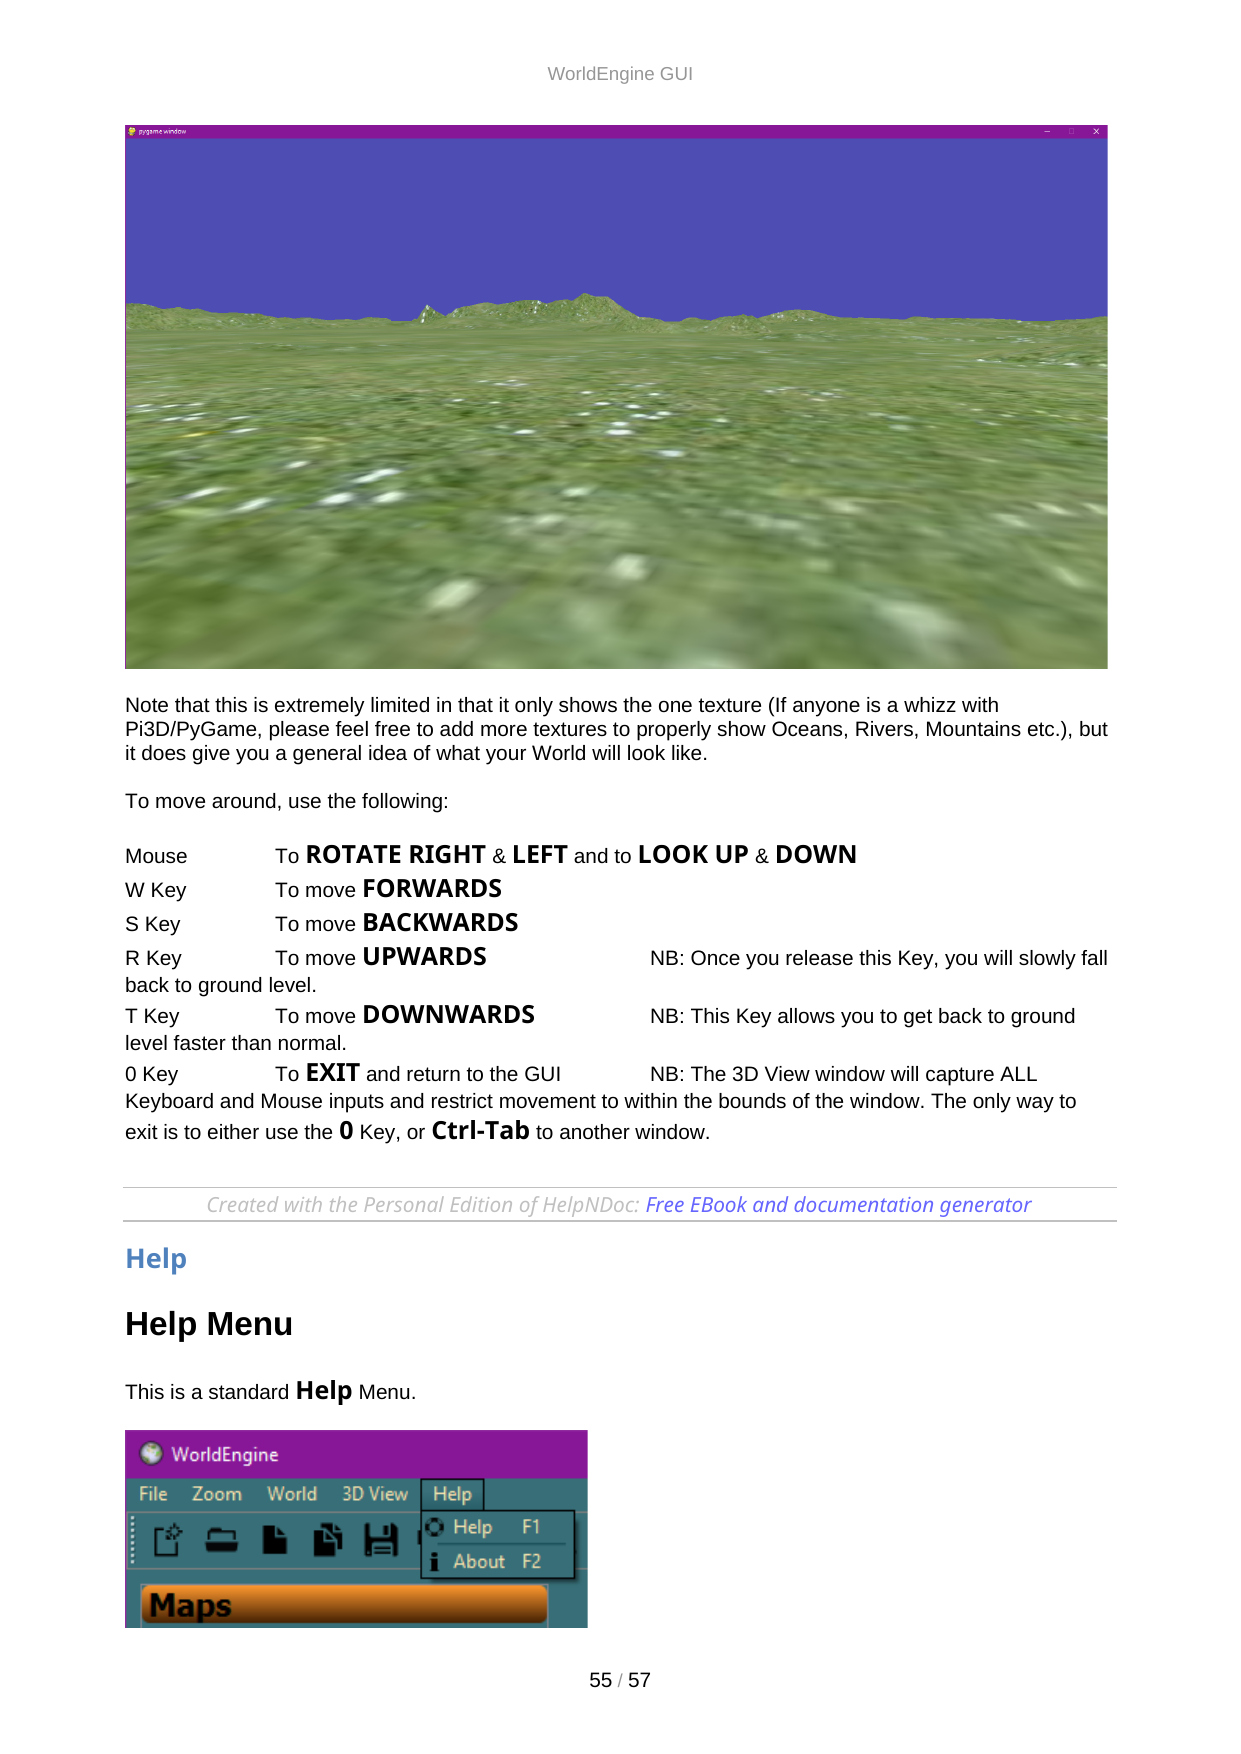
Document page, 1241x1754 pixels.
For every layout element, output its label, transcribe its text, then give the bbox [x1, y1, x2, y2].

text R Key To move UPWARDS NB: Once you release this Key, you will slowly fall back to ground level. [125, 939, 1115, 997]
text Created with the Personal Edition of HelpNDoc: Free EBook and documentation generator [123, 1188, 1117, 1220]
picture [125, 1430, 588, 1628]
text Help [123, 1238, 1117, 1279]
text Mouse To ROTATE RIGHT & LEFT and to LOOK UP & DOWN [125, 836, 1115, 871]
text T Key To move DOWNWARDS NB: This Key allows you to get back to ground level faster than normal. [125, 997, 1115, 1055]
text To move around, use the following: [125, 788, 1115, 812]
subtitle Help Menu [125, 1304, 1115, 1342]
text 0 Key To EXIT and return to the GUI NB: The 3D View window will capture ALL Keyboard and Mouse inputs and restrict movement to within the bounds of the window. The only way to exit is to either use the 0 Key, or Ctrl-Tab to another window. [125, 1055, 1115, 1147]
text Note that this is extremely limited in that it only shows the one texture (If anyone is a whizz with Pi3D/PyGame, please feel free to add more textures to properly show Oceans, Rivers, Mountains etc.), but it does give you a general idea of what your World will look like. [125, 693, 1115, 764]
text S Key To move BACKWARDS [125, 904, 1115, 939]
text W Key To move FORWARDS [125, 871, 1115, 904]
picture [125, 125, 1108, 669]
text This is a standard Help Menu. [125, 1372, 1115, 1406]
